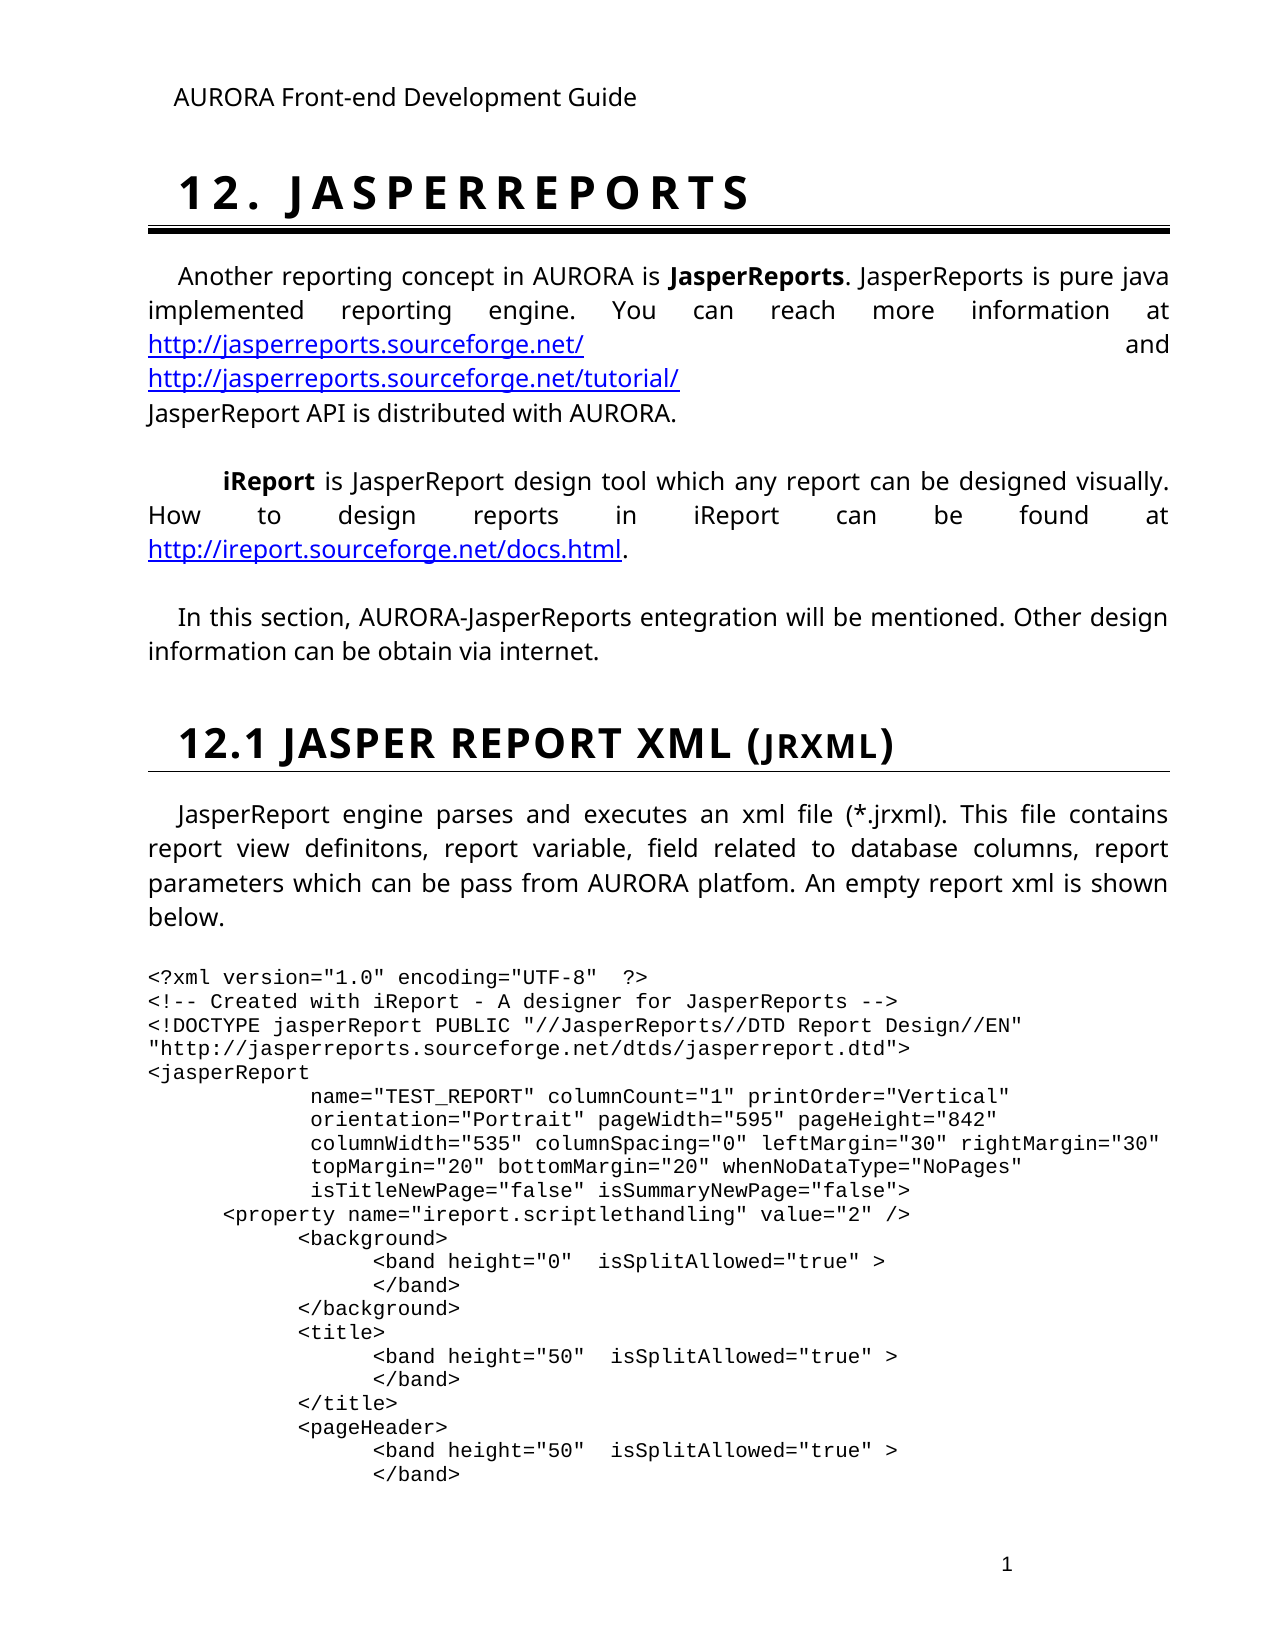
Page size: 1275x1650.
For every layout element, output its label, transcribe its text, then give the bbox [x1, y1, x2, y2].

text topMargin="20" bottomMargin="20" whenNoDataType="NoPages" [148, 1157, 1170, 1180]
text In this section, AURORA-JasperReports entegration will be mentioned. Other design information can be obtain via internet. [148, 599, 1170, 668]
text </band> [148, 1369, 1170, 1393]
text </band> [148, 1464, 1170, 1488]
text name="TEST_REPORT" columnCount="1" printOrder="Vertical" orientation="Portrait" pageWidth="595" pageHeight="842" [310, 1086, 1170, 1133]
text <title> [148, 1322, 1170, 1346]
text <band height="50" isSplitAllowed="true" > [148, 1346, 1170, 1369]
text <!-- Created with iReport - A designer for JasperReports --> [148, 991, 1170, 1015]
text <band height="0" isSplitAllowed="true" > [148, 1251, 1170, 1275]
text columnWidth="535" columnSpacing="0" leftMargin="30" rightMargin="30" [148, 1133, 1170, 1157]
text <?xml version="1.0" encoding="UTF-8" ?> [148, 967, 1170, 991]
text <property name="ireport.scriptlethandling" value="2" /> [148, 1204, 1170, 1227]
text isTitleNewPage="false" isSummaryNewPage="false"> [148, 1180, 1170, 1204]
text <!DOCTYPE jasperReport PUBLIC "//JasperReports//DTD Report Design//EN" "http://jasperreports.sourceforge.net/dtds/jasperreport.dtd"> [148, 1015, 1170, 1062]
text <jasperReport [148, 1062, 1170, 1086]
text <pageHeader> [148, 1417, 1170, 1440]
text iReport is JasperReport design tool which any report can be designed visually. How to design reports in iReport can be found at http://ireport.sourceforge.net/docs.html. [148, 463, 1170, 566]
text <band height="50" isSplitAllowed="true" > [148, 1440, 1170, 1464]
text JasperReport API is distributed with AURORA. [148, 395, 1170, 429]
text Another reporting concept in AURORA is JasperReports. JasperReports is pure java implemented reporting engine. You can reach more information at http://jasperreports.sourceforge.net/ and http://jasperreports.sourceforge.net/tutorial/ [148, 259, 1170, 395]
subtitle 12. JASPERREPORTS [148, 160, 1170, 225]
text </title> [148, 1393, 1170, 1417]
text JasperReport engine parses and executes an xml file (*.jrxml). This file contains report view definitons, report variable, field related to database columns, report parameters which can be pass from AURORA platfom. An empty report xml is shown below. [148, 797, 1170, 933]
subtitle 12.1 JASPER REPORT XML (jrxml) [148, 714, 1170, 771]
text </background> [148, 1298, 1170, 1322]
text </band> [148, 1275, 1170, 1298]
text <background> [148, 1227, 1170, 1251]
